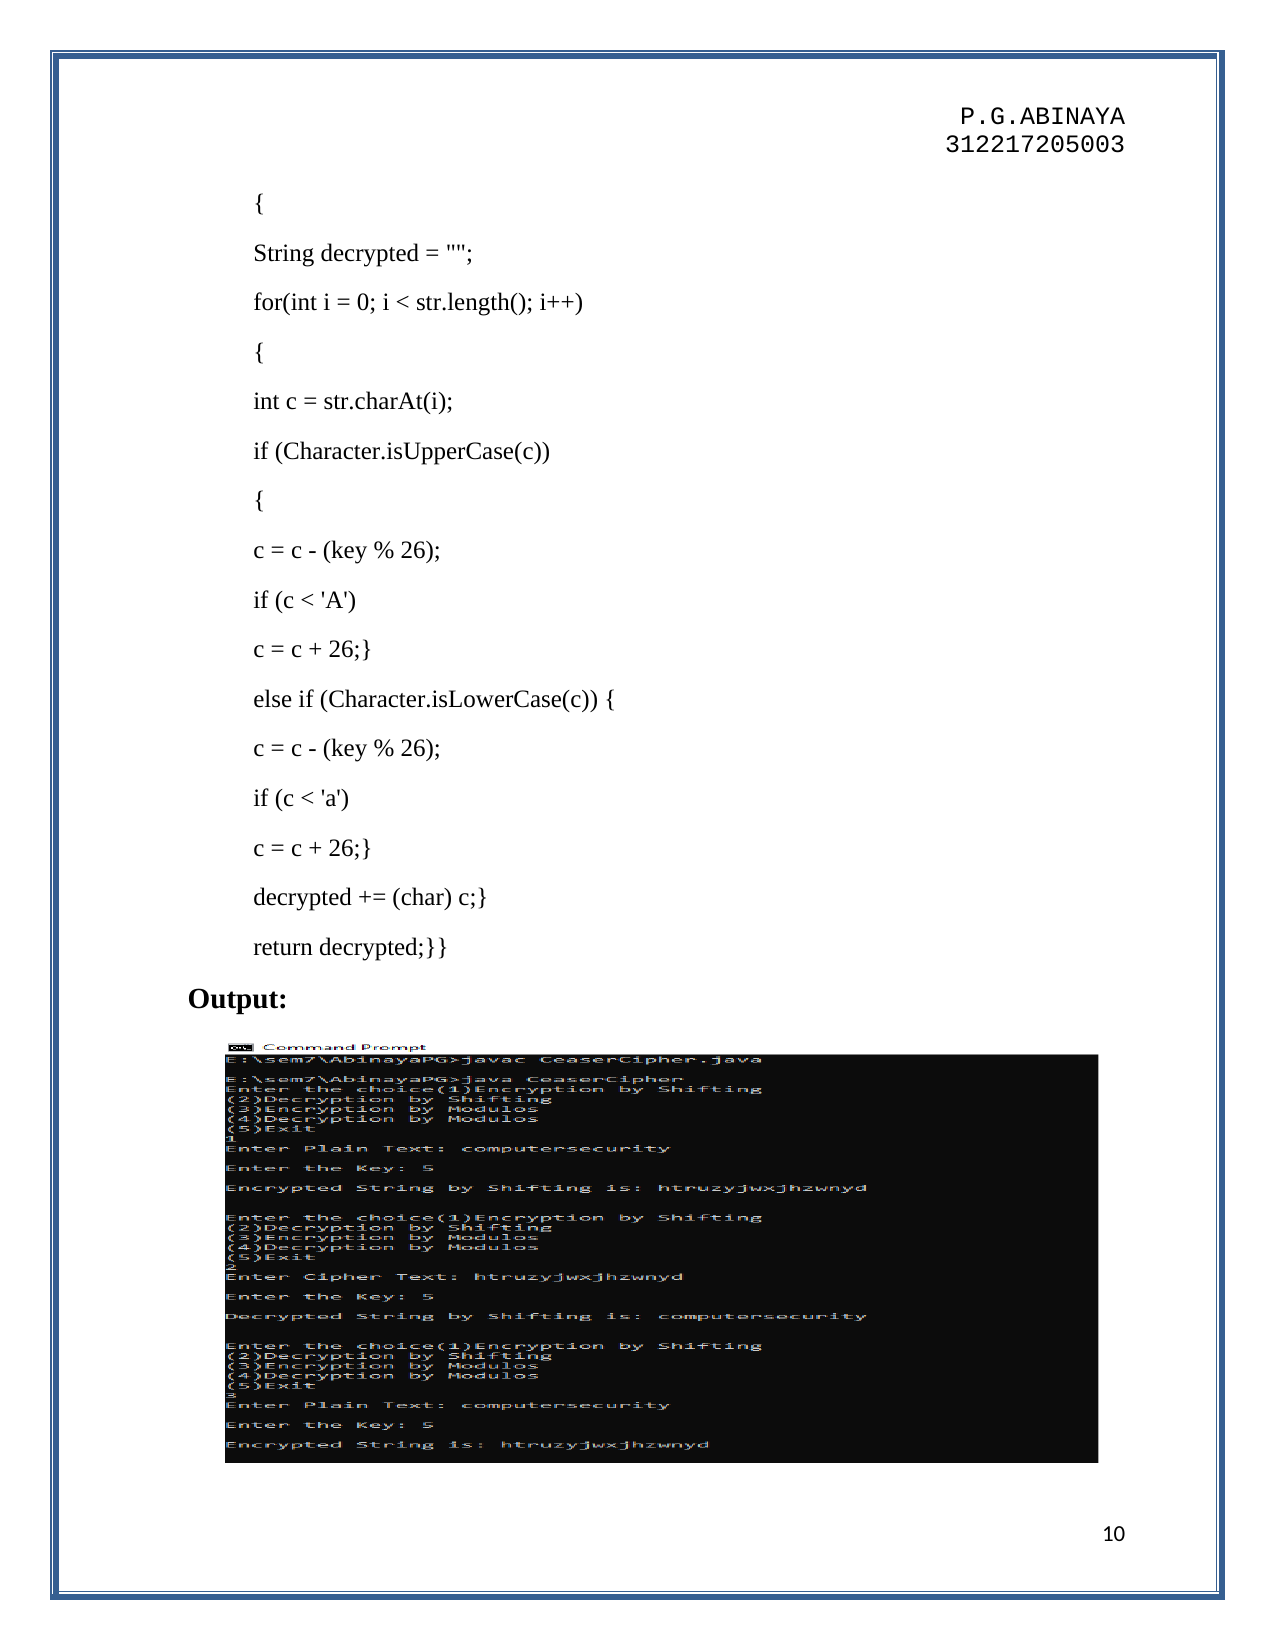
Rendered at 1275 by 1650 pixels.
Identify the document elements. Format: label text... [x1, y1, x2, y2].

text Output: [187, 981, 1125, 1015]
text { [253, 337, 1125, 366]
text c = c - (key % 26); [253, 733, 1125, 762]
text if (Character.isUpperCase(c)) [253, 436, 1125, 465]
text c = c + 26;} [253, 833, 1125, 861]
text c = c + 26;} [253, 634, 1125, 663]
text { [253, 188, 1125, 217]
text if (c < 'a') [253, 783, 1125, 812]
text return decrypted;}} [253, 932, 1125, 961]
text for(int i = 0; i < str.length(); i++) [253, 287, 1125, 316]
picture [225, 1040, 1099, 1463]
text int c = str.charAt(i); [253, 386, 1125, 415]
text c = c - (key % 26); [253, 535, 1125, 564]
text if (c < 'A') [253, 585, 1125, 613]
text { [253, 486, 1125, 514]
text else if (Character.isLowerCase(c)) { [253, 684, 1125, 713]
text decrypted += (char) c;} [253, 882, 1125, 911]
text String decrypted = ""; [253, 238, 1125, 266]
